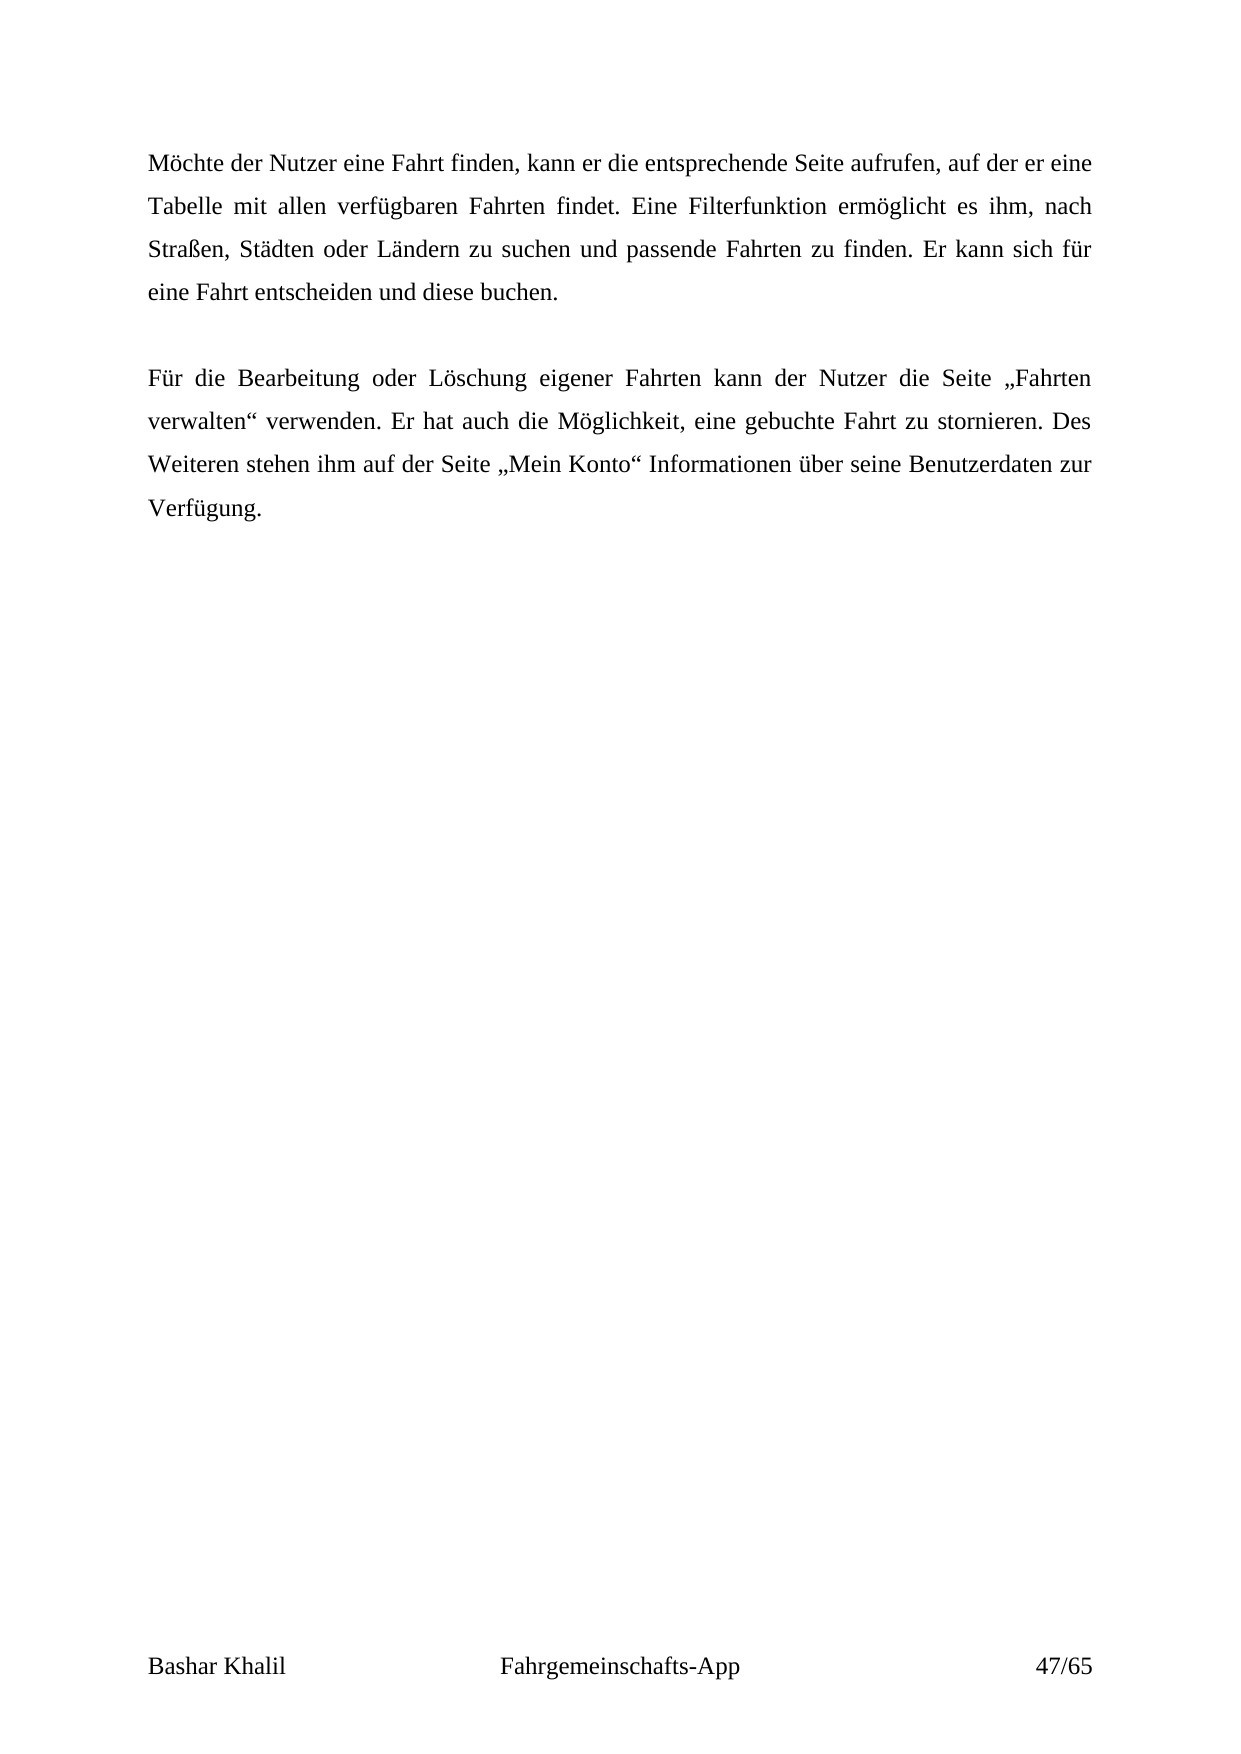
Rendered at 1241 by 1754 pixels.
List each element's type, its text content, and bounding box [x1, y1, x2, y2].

text Für die Bearbeitung oder Löschung eigener Fahrten kann der Nutzer die Seite „Fahrten verwalten“ verwenden. Er hat auch die Möglichkeit, eine gebuchte Fahrt zu stornieren. Des Weiteren stehen ihm auf der Seite „Mein Konto“ Informationen über seine Benutzerdaten zur Verfügung. [148, 363, 1093, 521]
text Möchte der Nutzer eine Fahrt finden, kann er die entsprechende Seite aufrufen, auf der er eine Tabelle mit allen verfügbaren Fahrten findet. Eine Filterfunktion ermöglicht es ihm, nach Straßen, Städten oder Ländern zu suchen und passende Fahrten zu finden. Er kann sich für eine Fahrt entscheiden und diese buchen. [148, 148, 1093, 306]
